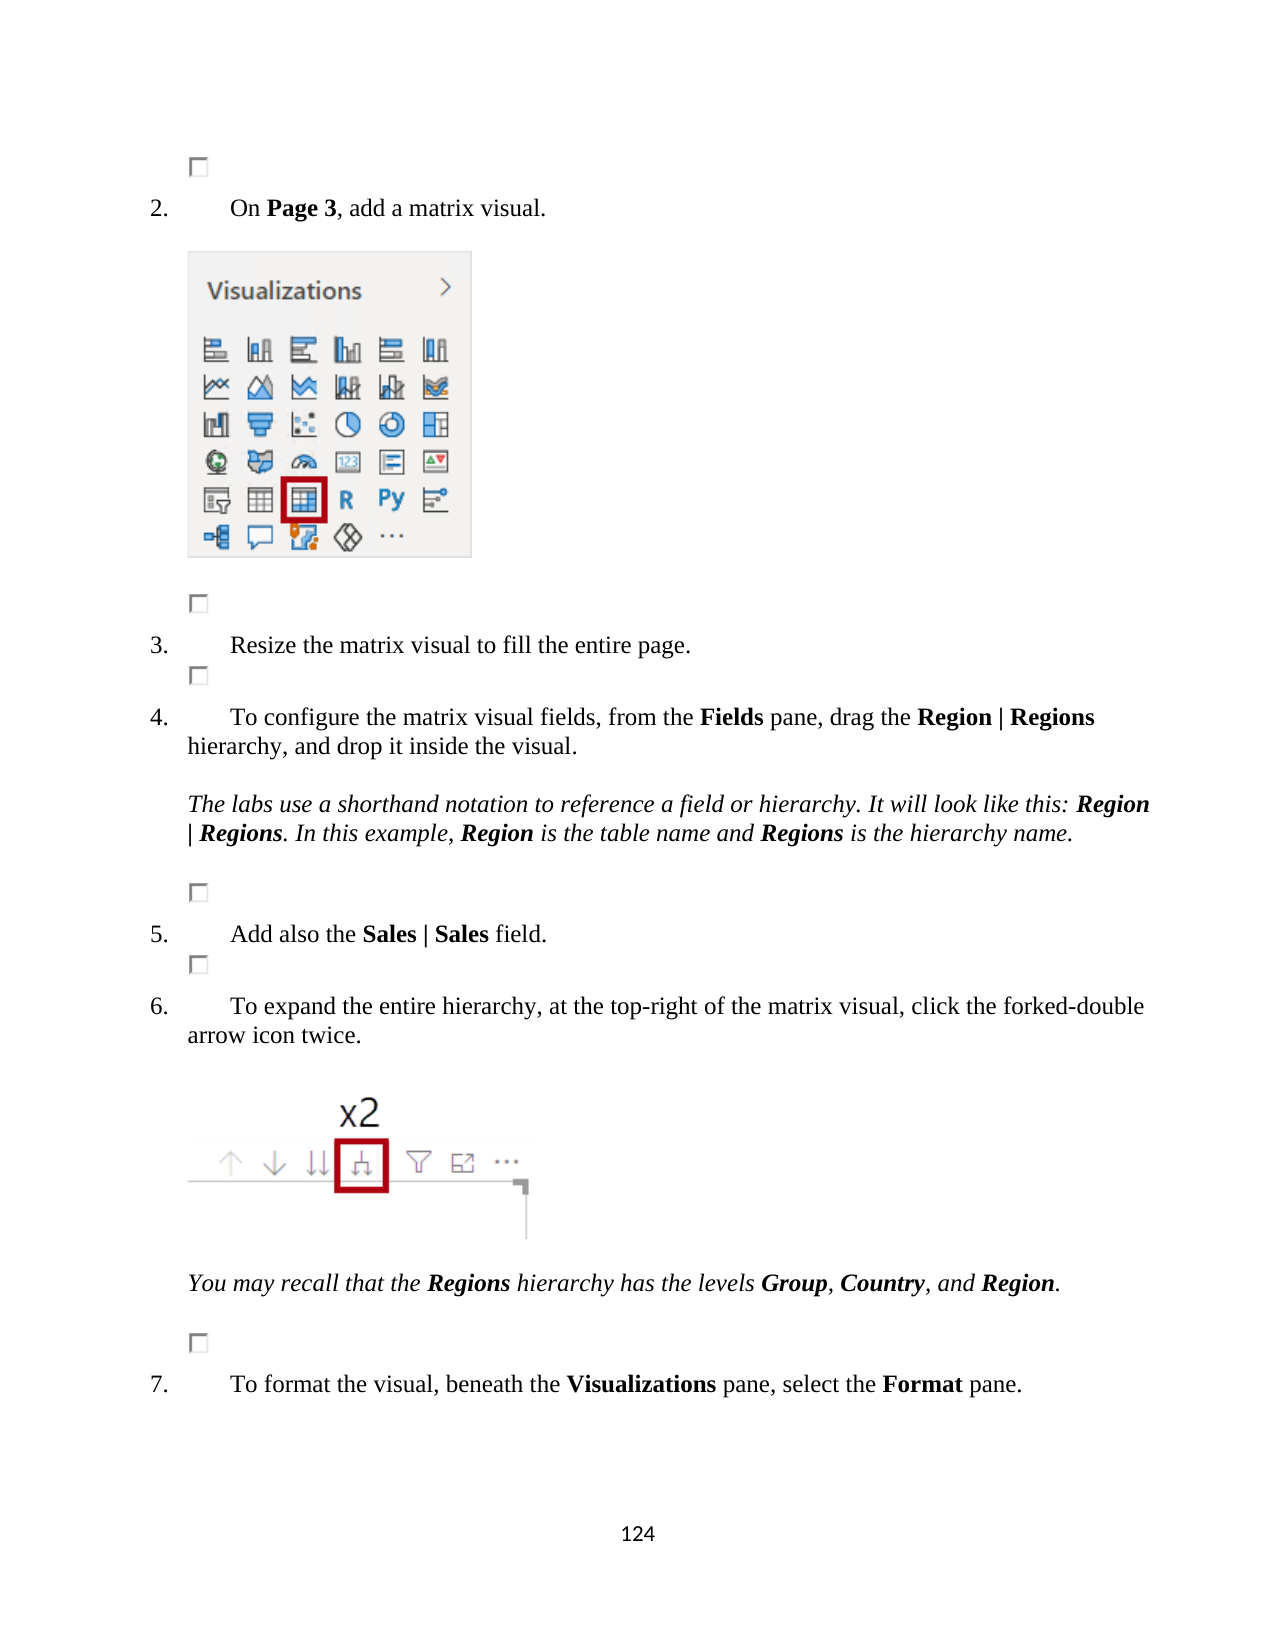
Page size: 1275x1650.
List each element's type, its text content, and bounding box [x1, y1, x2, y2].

text You may recall that the Regions hierarchy has the levels Group, Country, and Region. [187, 1268, 1162, 1297]
picture [187, 251, 472, 558]
list To configure the matrix visual fields, from the Fields pane, drag the Region | Regions hierarchy, and drop it inside the visual. [150, 659, 1162, 760]
list To format the visual, beneath the Visualizations pane, select the Format pane. [150, 1326, 1162, 1398]
picture [187, 1078, 543, 1239]
text The labs use a shorthand notation to reference a field or hierarchy. It will look like this: Region | Regions. In this example, Region is the table name and Regions is the hierarchy name. [187, 789, 1162, 847]
list To expand the entire hierarchy, at the top-right of the matrix visual, click the forked-double arrow icon twice. [150, 948, 1162, 1049]
list Add also the Sales | Sales field. [150, 876, 1162, 948]
list On Page 3, add a matrix visual. [150, 150, 1162, 222]
list Resize the matrix visual to fill the entire page. [150, 587, 1162, 659]
